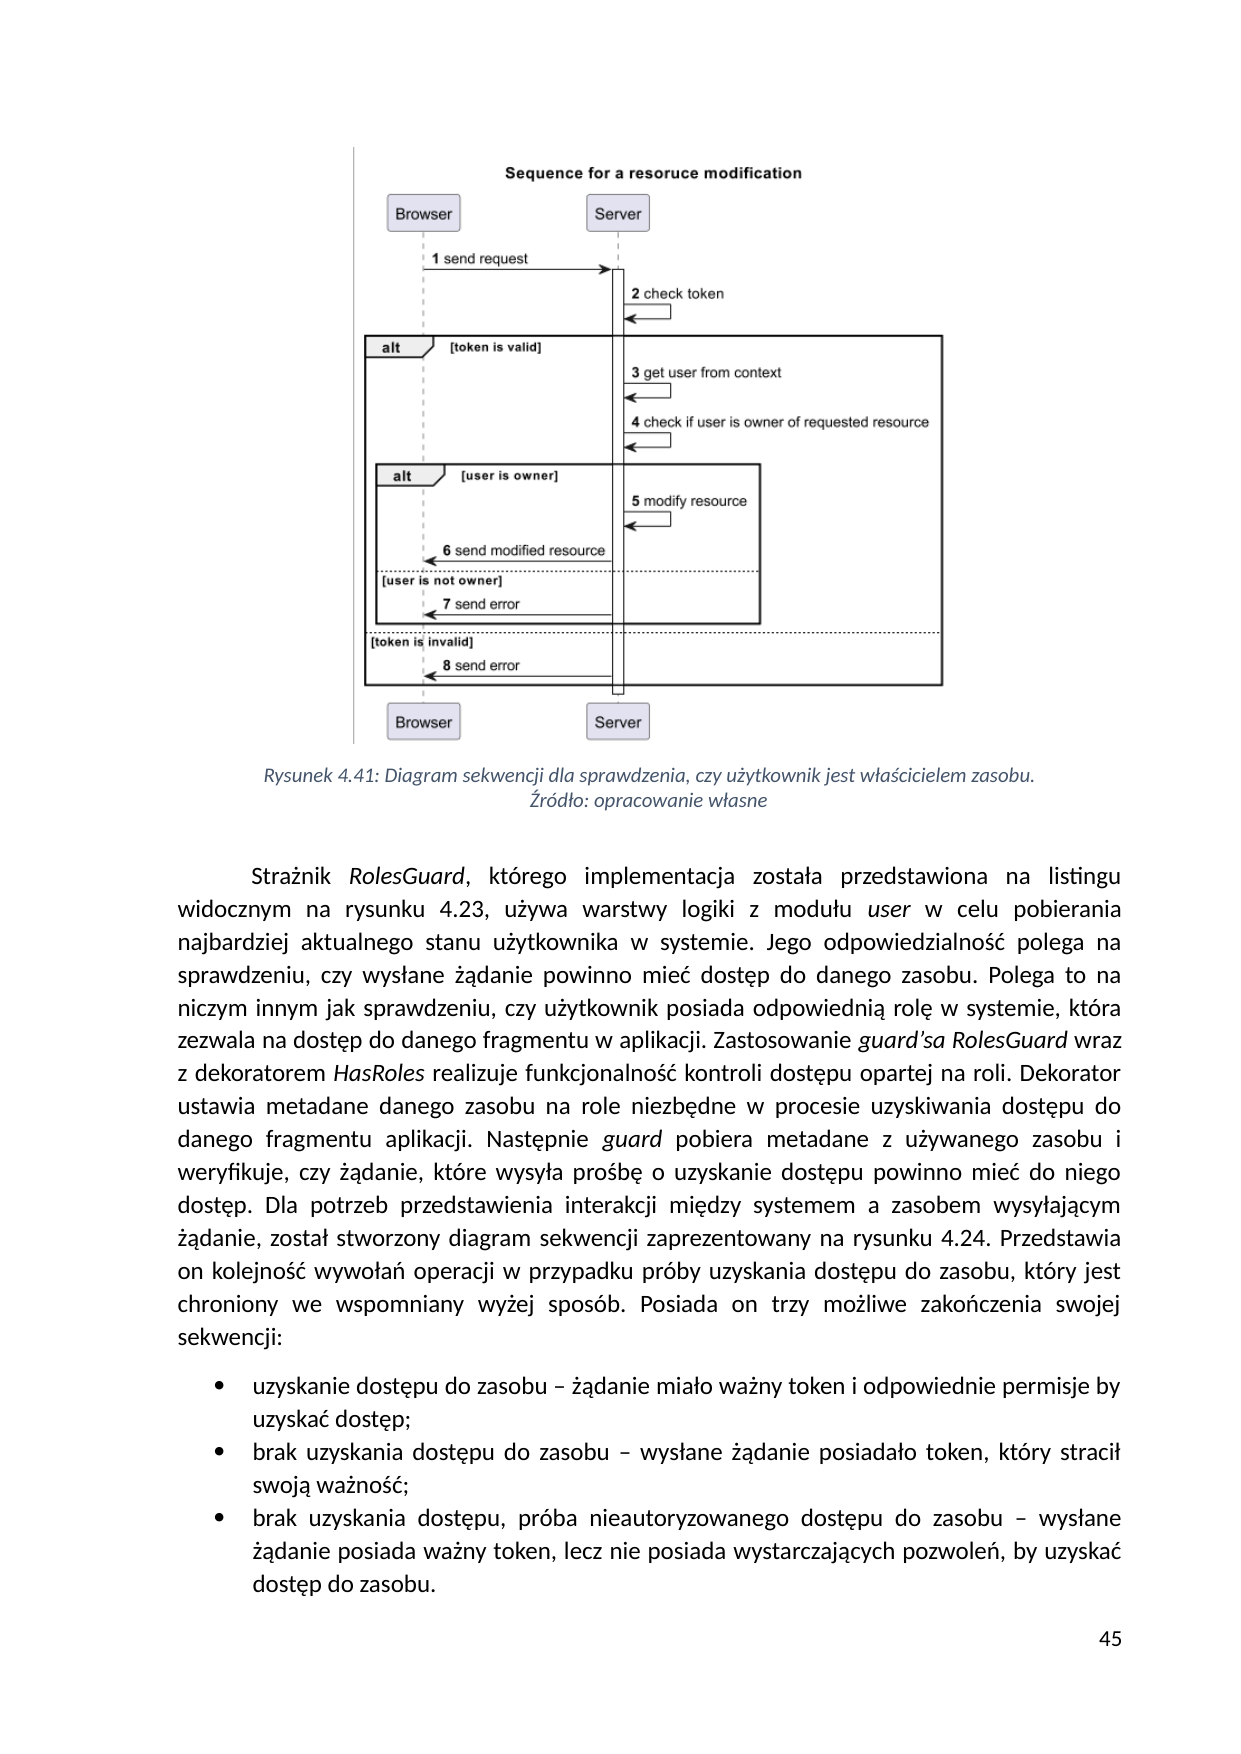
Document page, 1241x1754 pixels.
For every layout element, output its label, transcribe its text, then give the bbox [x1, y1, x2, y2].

list uzyskanie dostępu do zasobu – żądanie miało ważny token i odpowiednie permisje by uzyskać dostęp; [215, 1370, 1122, 1434]
text Strażnik RolesGuard, którego implementacja została przedstawiona na listingu widocznym na rysunku 4.23, używa warstwy logiki z modułu user w celu pobierania najbardziej aktualnego stanu użytkownika w systemie. Jego odpowiedzialność polega na sprawdzeniu, czy wysłane żądanie powinno mieć dostęp do danego zasobu. Polega to na niczym innym jak sprawdzeniu, czy użytkownik posiada odpowiednią rolę w systemie, która zezwala na dostęp do danego fragmentu w aplikacji. Zastosowanie guard’sa RolesGuard wraz z dekoratorem HasRoles realizuje funkcjonalność kontroli dostępu opartej na roli. Dekorator ustawia metadane danego zasobu na role niezbędne w procesie uzyskiwania dostępu do danego fragmentu aplikacji. Następnie guard pobiera metadane z używanego zasobu i weryfikuje, czy żądanie, które wysyła prośbę o uzyskanie dostępu powinno mieć do niego dostęp. Dla potrzeb przedstawienia interakcji między systemem a zasobem wysyłającym żądanie, został stworzony diagram sekwencji zaprezentowany na rysunku 4.24. Przedstawia on kolejność wywołań operacji w przypadku próby uzyskania dostępu do zasobu, który jest chroniony we wspomniany wyżej sposób. Posiada on trzy możliwe zakończenia swojej sekwencji: [177, 860, 1122, 1351]
picture [353, 147, 946, 744]
list brak uzyskania dostępu, próba nieautoryzowanego dostępu do zasobu – wysłane żądanie posiada ważny token, lecz nie posiada wystarczających pozwoleń, by uzyskać dostęp do zasobu. [215, 1502, 1122, 1598]
list brak uzyskania dostępu do zasobu – wysłane żądanie posiadało token, który stracił swoją ważność; [215, 1436, 1122, 1500]
text Źródło: opracowanie własne [177, 788, 1122, 813]
